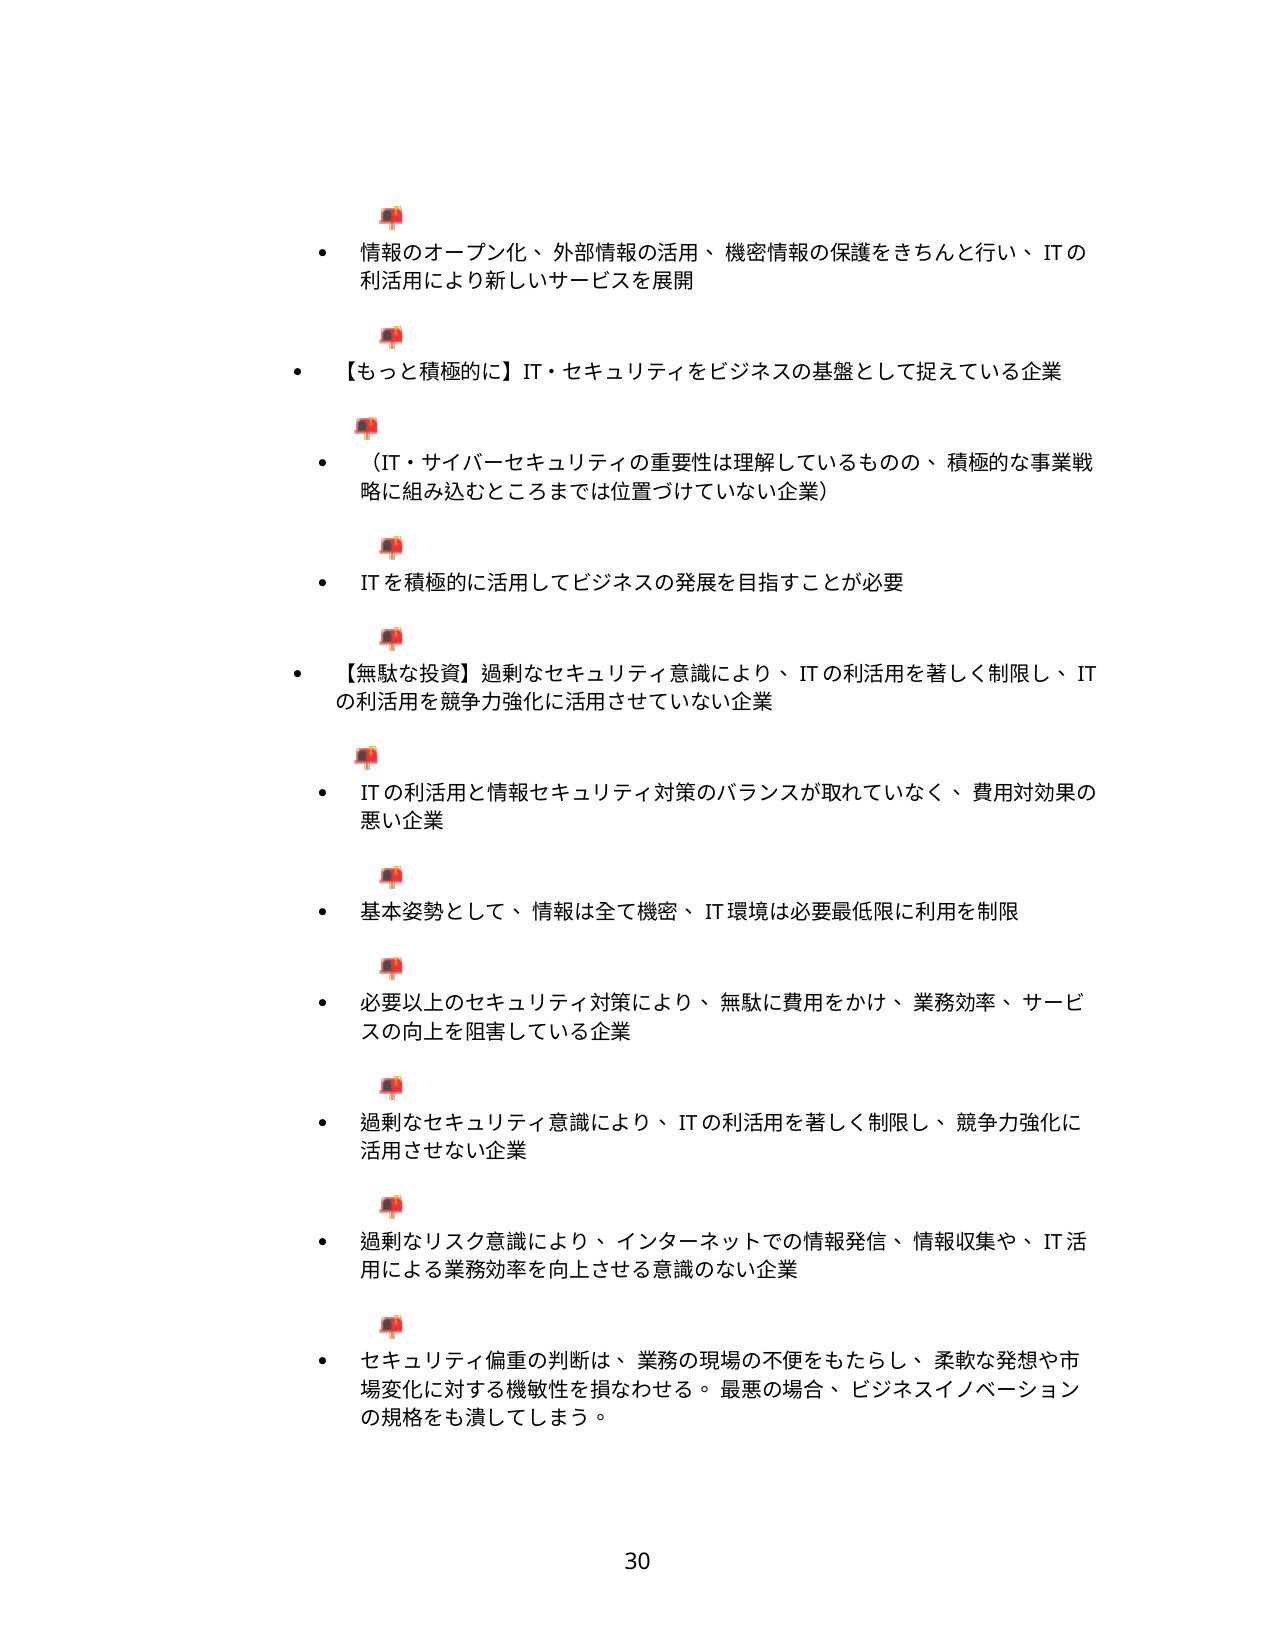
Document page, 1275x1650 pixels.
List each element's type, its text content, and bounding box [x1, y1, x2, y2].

picture [379, 1195, 403, 1219]
picture [379, 866, 403, 889]
list 情報のオープン化、 外部情報の活用、 機密情報の保護をきちんと行い、 ITの利活用により新しいサービスを展開 [319, 238, 1098, 295]
picture [379, 326, 403, 349]
list 過剰なリスク意識により、 インターネットでの情報発信、 情報収集や、 IT活用による業務効率を向上させる意識のない企業 [319, 1227, 1098, 1284]
list （IT・サイバーセキュリティの重要性は理解しているものの、 積極的な事業戦略に組み込むところまでは位置づけていない企業） [319, 448, 1098, 505]
picture [379, 957, 403, 980]
picture [354, 746, 378, 770]
list 【無駄な投資】過剰なセキュリティ意識により、 ITの利活用を著しく制限し、 ITの利活用を競争力強化に活用させていない企業 [294, 659, 1098, 716]
list ITを積極的に活用してビジネスの発展を目指すことが必要 [319, 568, 1098, 596]
picture [379, 1076, 403, 1100]
picture [379, 206, 403, 230]
picture [354, 417, 378, 440]
list 必要以上のセキュリティ対策により、 無駄に費用をかけ、 業務効率、 サービスの向上を阻害している企業 [319, 988, 1098, 1045]
picture [379, 536, 403, 560]
list ITの利活用と情報セキュリティ対策のバランスが取れていなく、 費用対効果の悪い企業 [319, 778, 1098, 835]
picture [379, 1315, 403, 1339]
list 基本姿勢として、 情報は全て機密、 IT環境は必要最低限に利用を制限 [319, 897, 1098, 926]
list セキュリティ偏重の判断は、 業務の現場の不便をもたらし、 柔軟な発想や市場変化に対する機敏性を損なわせる。 最悪の場合、 ビジネスイノベーションの規格をも潰してしまう。 [319, 1346, 1098, 1432]
picture [379, 627, 403, 651]
list 【もっと積極的に】IT・セキュリティをビジネスの基盤として捉えている企業 [294, 357, 1098, 386]
list 過剰なセキュリティ意識により、 ITの利活用を著しく制限し、 競争力強化に活用させない企業 [319, 1108, 1098, 1164]
